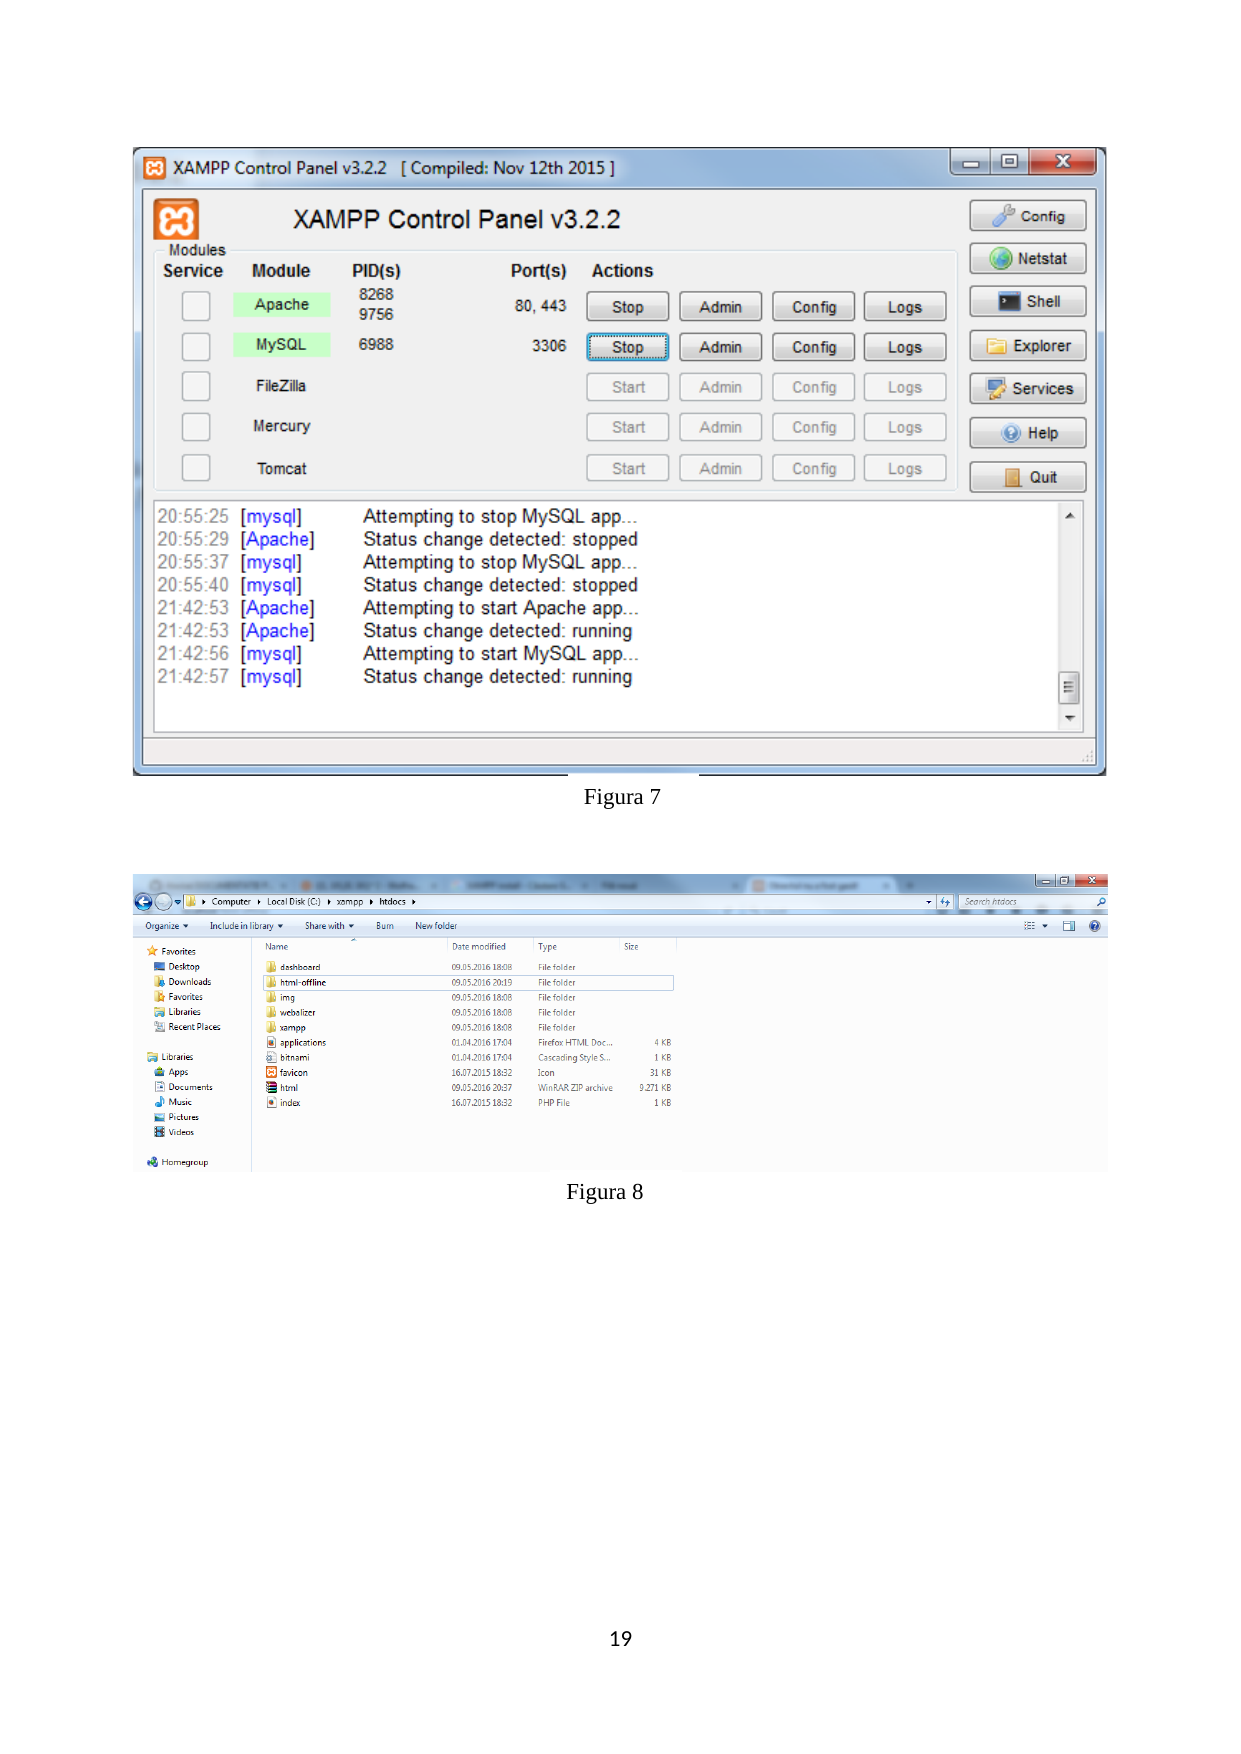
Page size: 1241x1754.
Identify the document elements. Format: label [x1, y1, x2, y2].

picture [132, 874, 1108, 1172]
picture [132, 147, 1107, 776]
